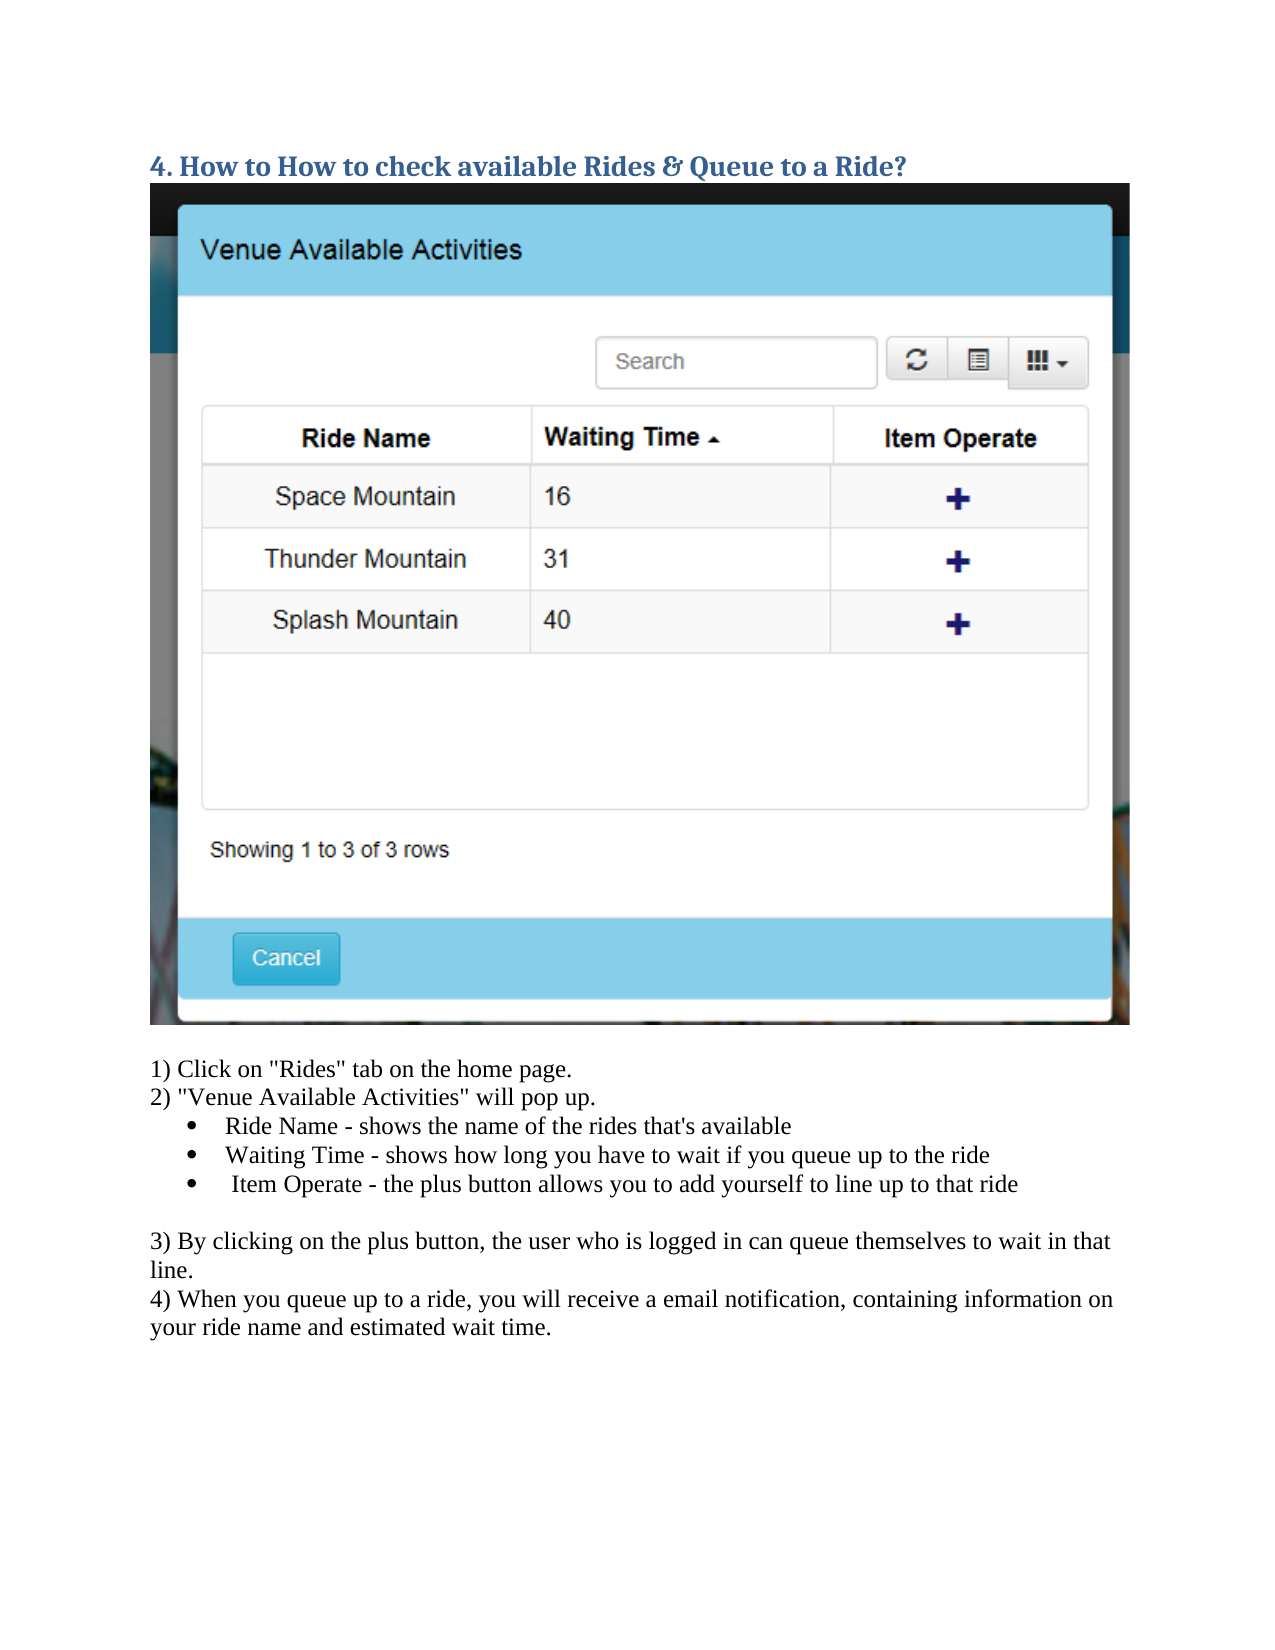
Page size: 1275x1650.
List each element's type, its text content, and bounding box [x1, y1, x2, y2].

picture [150, 183, 1130, 1025]
text 3) By clicking on the plus button, the user who is logged in can queue themselves to wait in that line. [150, 1226, 1125, 1284]
text 1) Click on "Rides" tab on the home page. [150, 1054, 1125, 1082]
list Item Operate - the plus button allows you to add yourself to line up to that ride [187, 1169, 1125, 1197]
list Ride Name - shows the name of the rides that's available [187, 1111, 1125, 1140]
text 4) When you queue up to a ride, you will receive a email notification, containing information on your ride name and estimated wait time. [150, 1284, 1125, 1341]
text 2) "Venue Available Activities" will pop up. [150, 1082, 1125, 1111]
list Waiting Time - shows how long you have to wait if you queue up to the ride [187, 1140, 1125, 1169]
subtitle 4. How to How to check available Rides & Queue to a Ride? [150, 150, 1125, 183]
